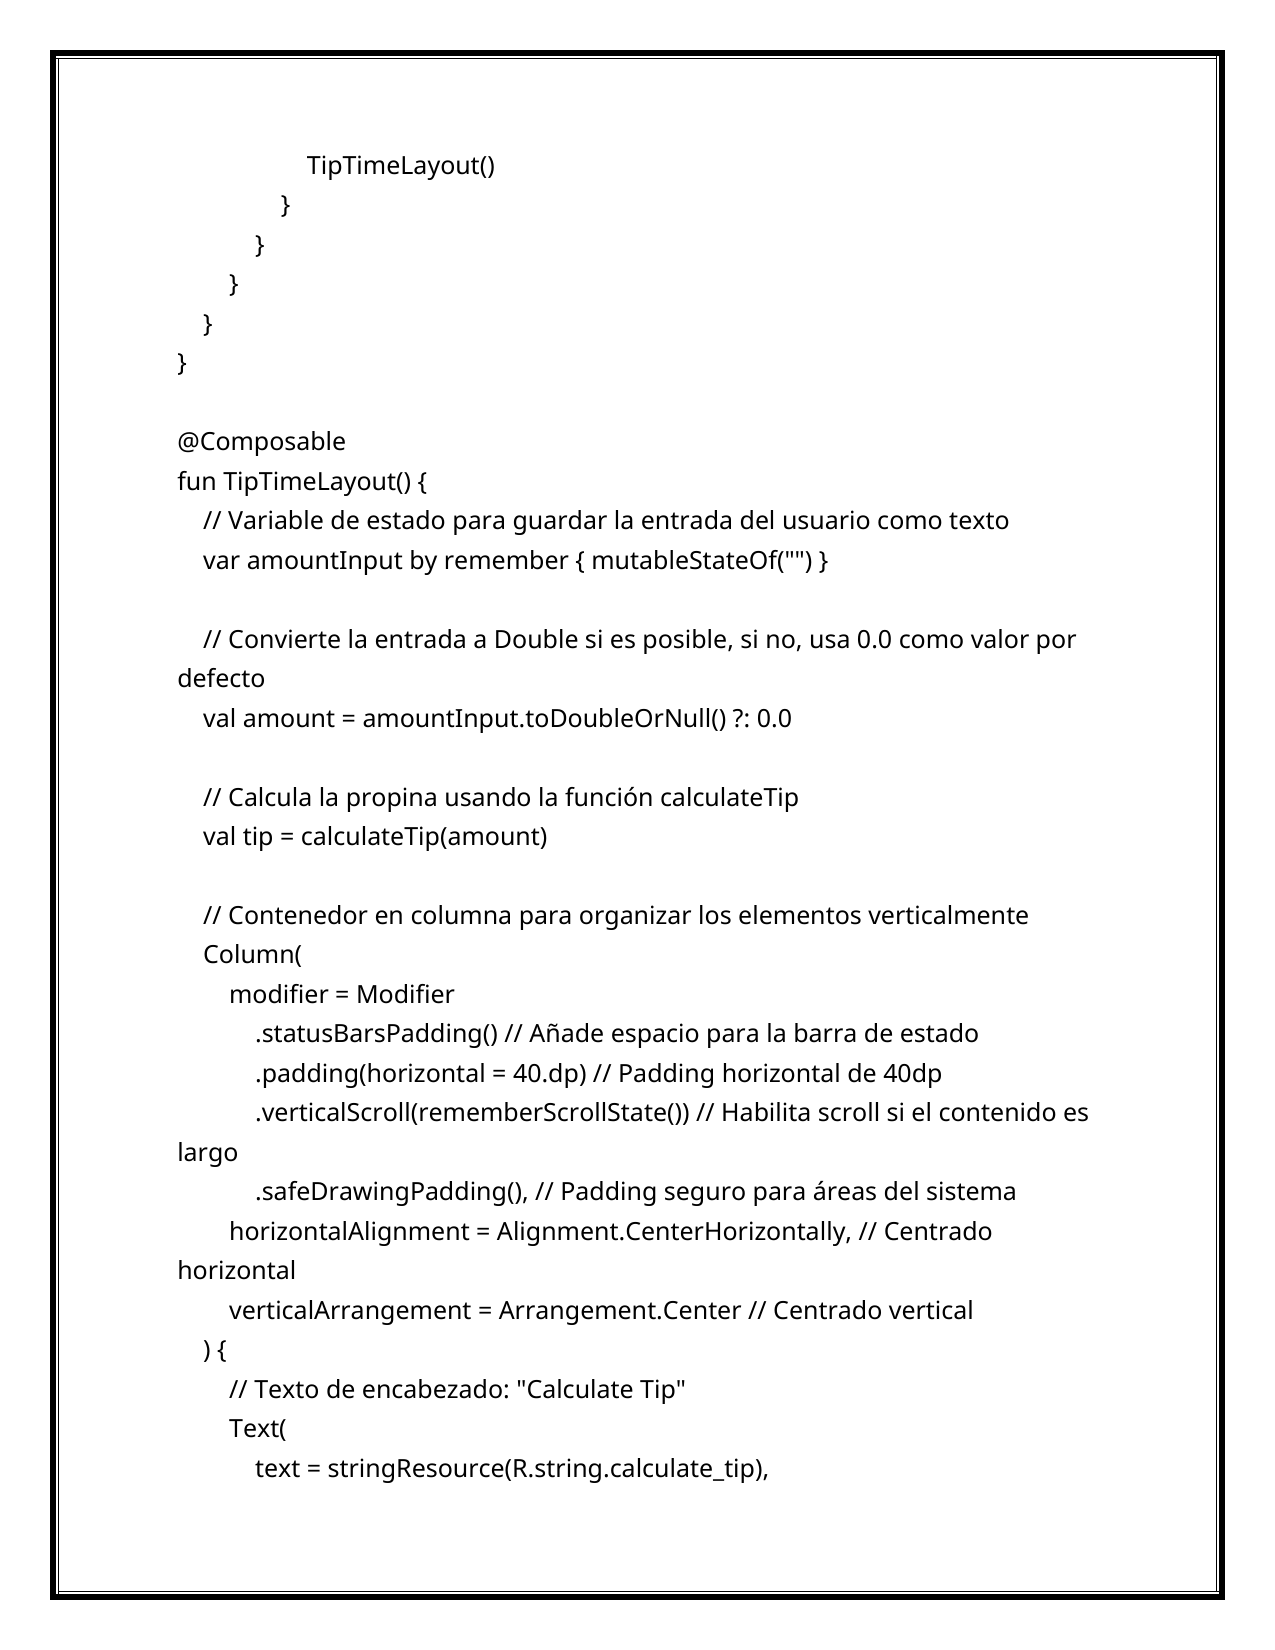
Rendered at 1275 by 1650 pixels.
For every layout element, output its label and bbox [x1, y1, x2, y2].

text [177, 148, 1098, 1484]
